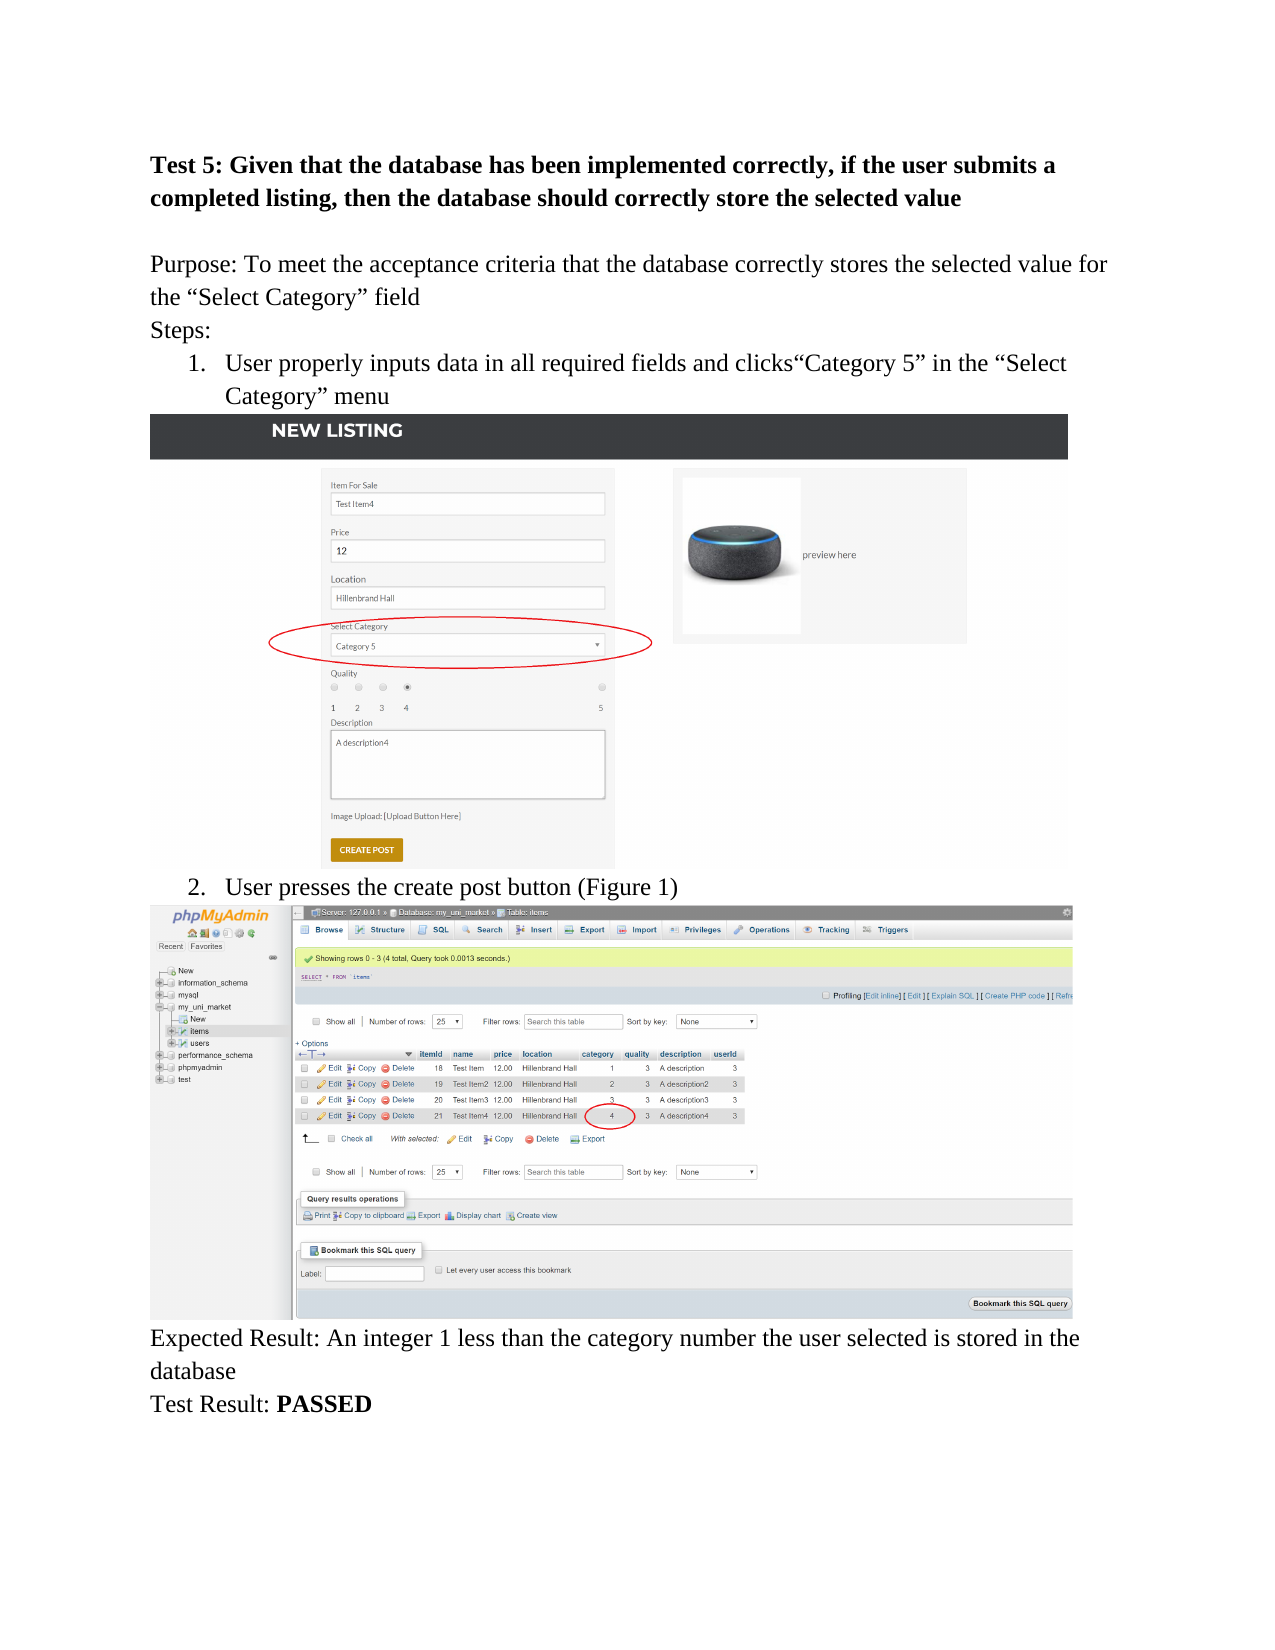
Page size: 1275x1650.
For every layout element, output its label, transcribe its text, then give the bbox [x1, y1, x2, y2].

text Steps: [150, 315, 1125, 344]
list User presses the create post button (Figure 1) [187, 872, 1125, 901]
picture [150, 905, 1073, 1320]
text Purpose: To meet the acceptance criteria that the database correctly stores the selected value for the “Select Category” field [150, 249, 1125, 311]
picture [150, 414, 1068, 869]
text Test 5: Given that the database has been implemented correctly, if the user submits a completed listing, then the database should correctly store the selected value [150, 150, 1125, 212]
text Test Result: PASSED [150, 1389, 1125, 1418]
text Expected Result: An integer 1 less than the category number the user selected is stored in the database [150, 1323, 1125, 1385]
list User properly inputs data in all required fields and clicks“Category 5” in the “Select Category” menu [187, 348, 1125, 410]
